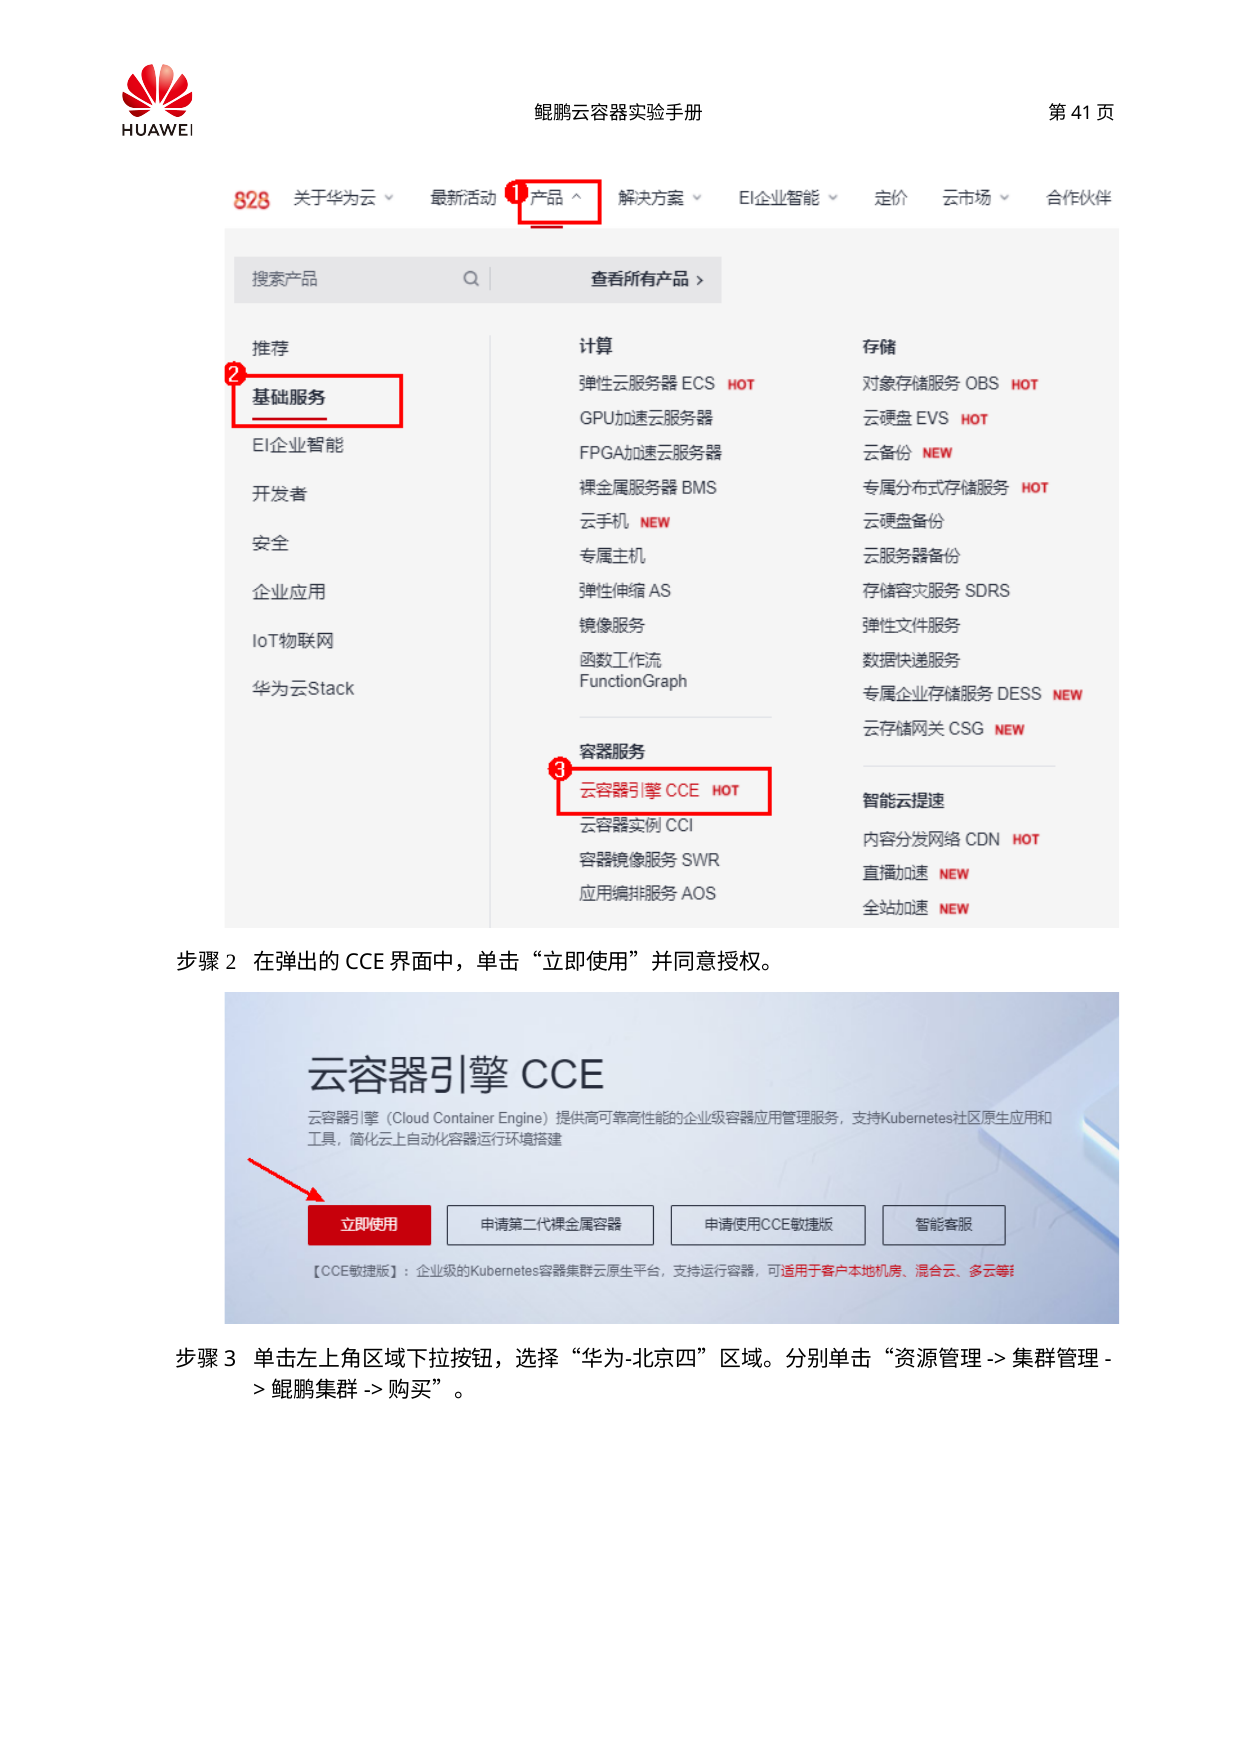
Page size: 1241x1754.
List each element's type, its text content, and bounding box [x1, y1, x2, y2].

picture [224, 177, 1120, 928]
picture [224, 992, 1120, 1324]
picture [122, 64, 193, 136]
text 单击左上角区域下拉按钮，选择“华为-北京四”区域。分别单击“资源管理 -> 集群管理 -> 鲲鹏集群 -> 购买”。 [236, 1341, 1122, 1404]
text 在弹出的CCE界面中，单击“立即使用”并同意授权。 [236, 944, 1122, 976]
